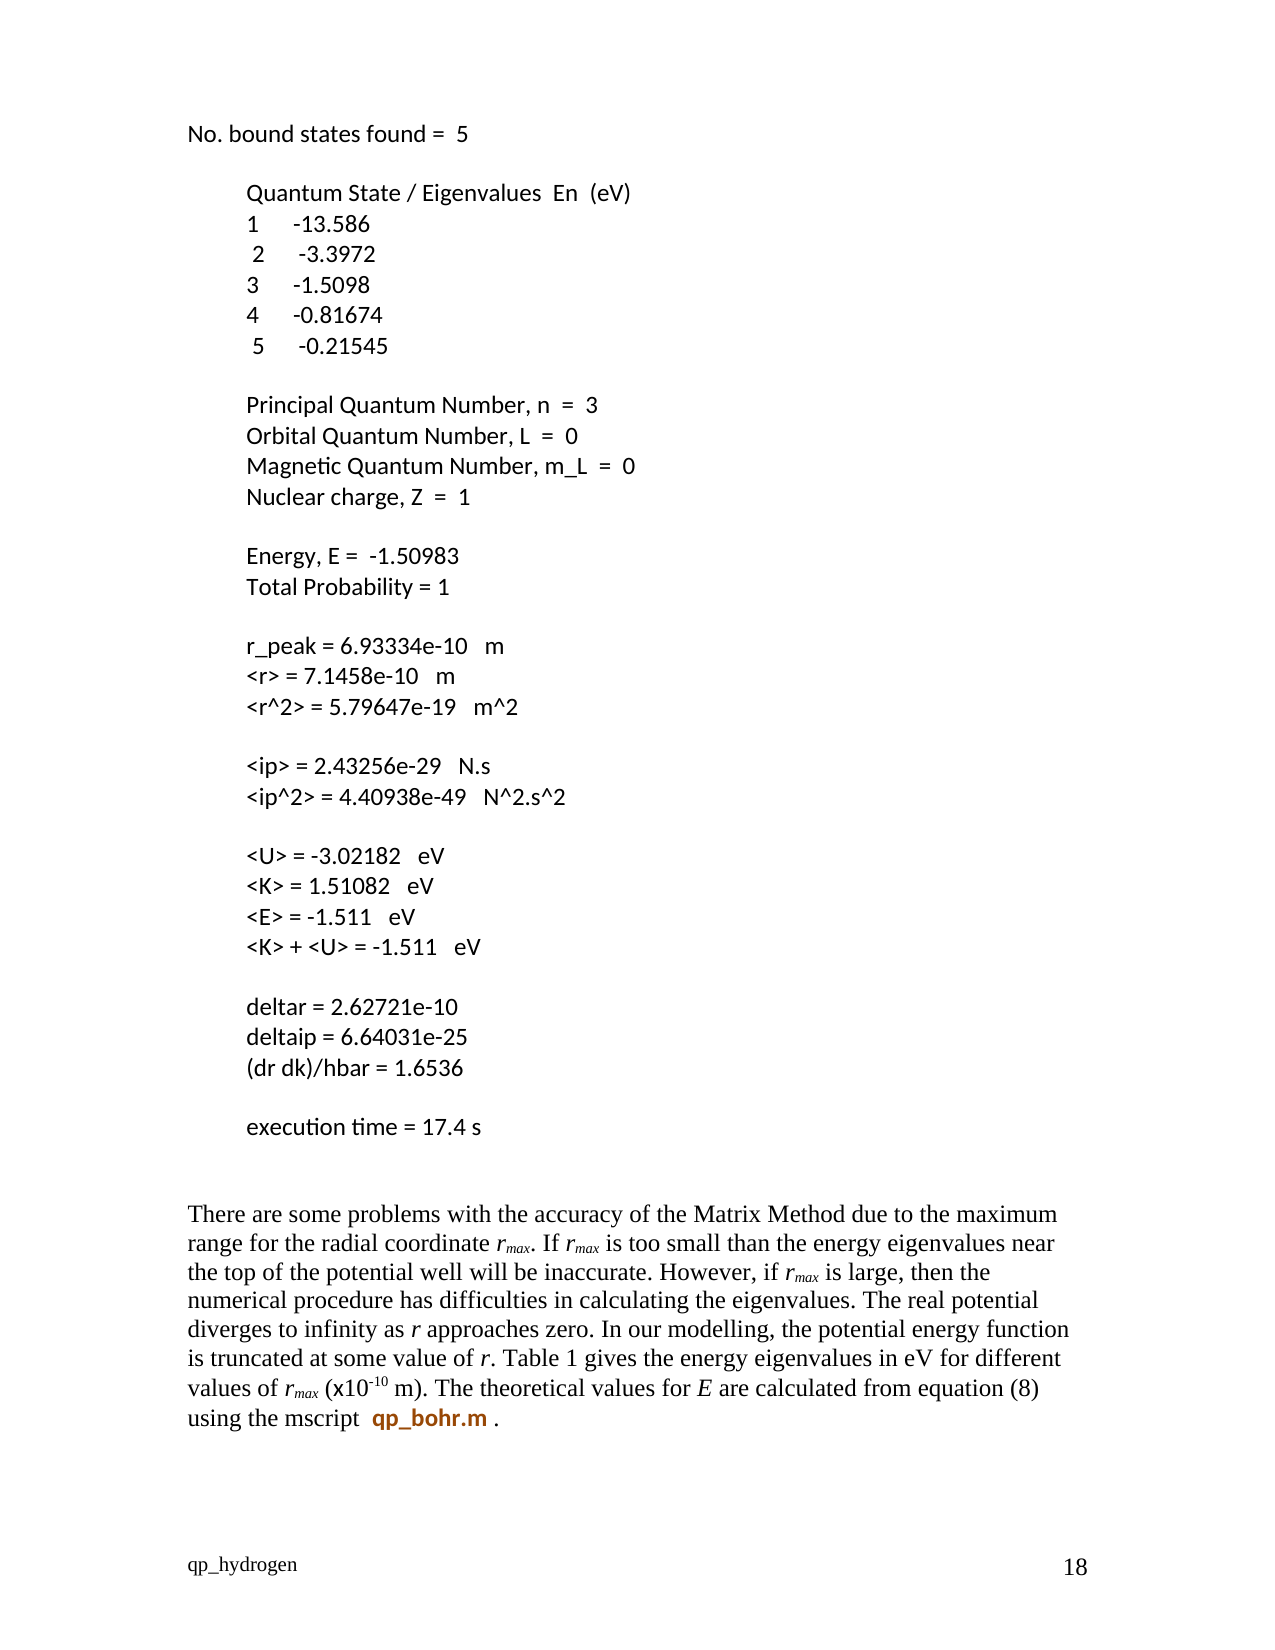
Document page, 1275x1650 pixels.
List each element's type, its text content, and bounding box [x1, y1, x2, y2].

text deltar = 2.62721e-10 [187, 991, 1088, 1021]
text No. bound states found = 5 [187, 118, 1088, 149]
text <U> = -3.02182 eV [187, 840, 1088, 871]
text <r> = 7.1458e-10 m [187, 660, 1088, 691]
text <r^2> = 5.79647e-19 m^2 [187, 691, 1088, 721]
text Energy, E = -1.50983 [187, 540, 1088, 571]
text 5 -0.21545 [187, 330, 1088, 361]
text There are some problems with the accuracy of the Matrix Method due to the maximum range for the radial coordinate rmax. If rmax is too small than the energy eigenvalues near the top of the potential well will be inaccurate. However, if rmax is large, then the numerical procedure has difficulties in calculating the eigenvalues. The real potential diverges to infinity as r approaches zero. In our modelling, the potential energy function is truncated at some value of r. Table 1 gives the energy eigenvalues in eV for different values of rmax (x10-10 m). The theoretical values for E are calculated from equation (8) using the mscript qp_bohr.m . [187, 1199, 1088, 1433]
text Principal Quantum Number, n = 3 [187, 389, 1088, 420]
text Magnetic Quantum Number, m_L = 0 [187, 450, 1088, 481]
text <K> + <U> = -1.511 eV [187, 932, 1088, 962]
text Total Probability = 1 [187, 571, 1088, 601]
text <ip^2> = 4.40938e-49 N^2.s^2 [187, 781, 1088, 811]
text (dr dk)/hbar = 1.6536 [187, 1052, 1088, 1082]
text <E> = -1.511 eV [187, 901, 1088, 932]
text <ip> = 2.43256e-29 N.s [187, 750, 1088, 781]
text 1 -13.586 [187, 208, 1088, 238]
text Orbital Quantum Number, L = 0 [187, 420, 1088, 450]
text 4 -0.81674 [187, 299, 1088, 330]
text execution time = 17.4 s [187, 1111, 1088, 1142]
text 3 -1.5098 [187, 269, 1088, 299]
text r_peak = 6.93334e-10 m [187, 630, 1088, 660]
text Nuclear charge, Z = 1 [187, 481, 1088, 511]
text Quantum State / Eigenvalues En (eV) [187, 177, 1088, 208]
text <K> = 1.51082 eV [187, 871, 1088, 901]
text deltaip = 6.64031e-25 [187, 1021, 1088, 1052]
text 2 -3.3972 [187, 238, 1088, 269]
